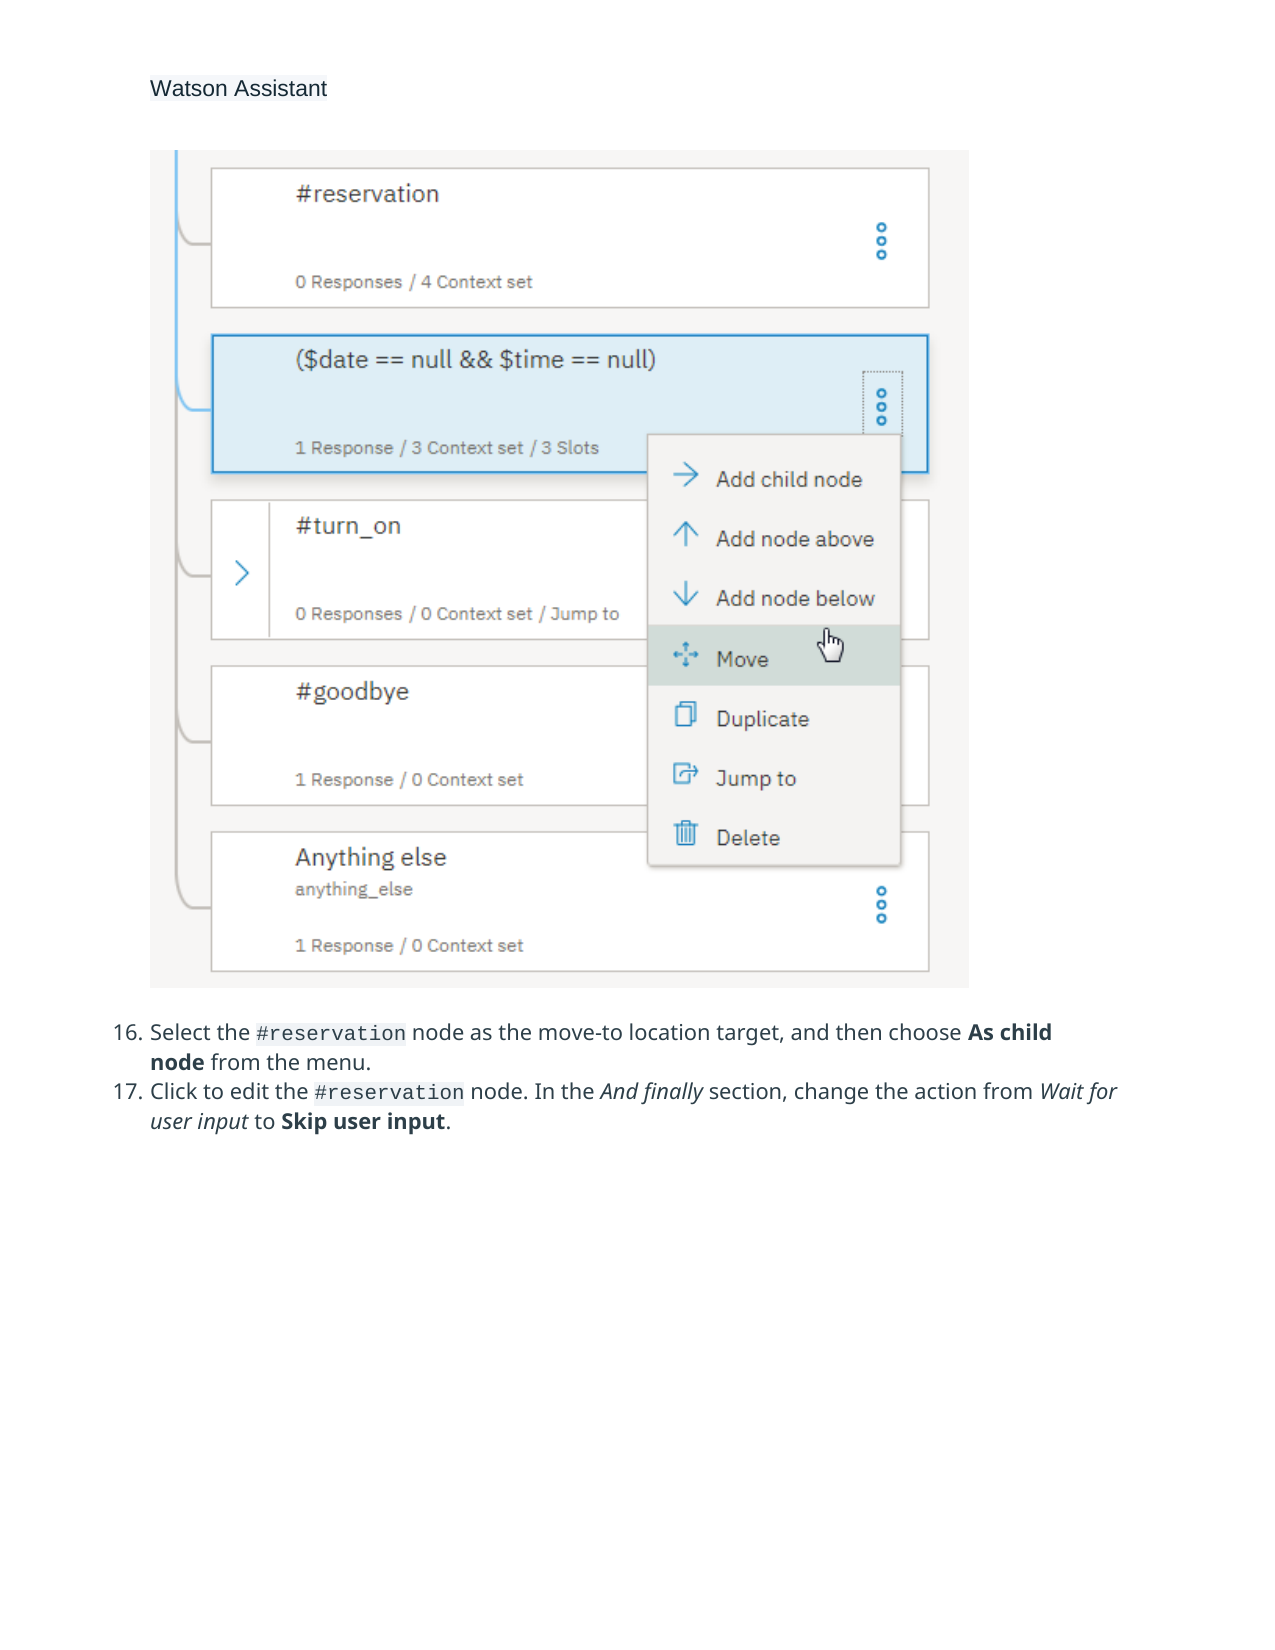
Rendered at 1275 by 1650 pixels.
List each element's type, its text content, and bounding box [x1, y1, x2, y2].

list Select the #reservation node as the move-to location target, and then choose As child node from the menu. [112, 1017, 1125, 1076]
list Click to edit the #reservation node. In the And finally section, change the action from Wait for user input to Skip user input. [112, 1076, 1125, 1136]
picture [150, 150, 969, 988]
